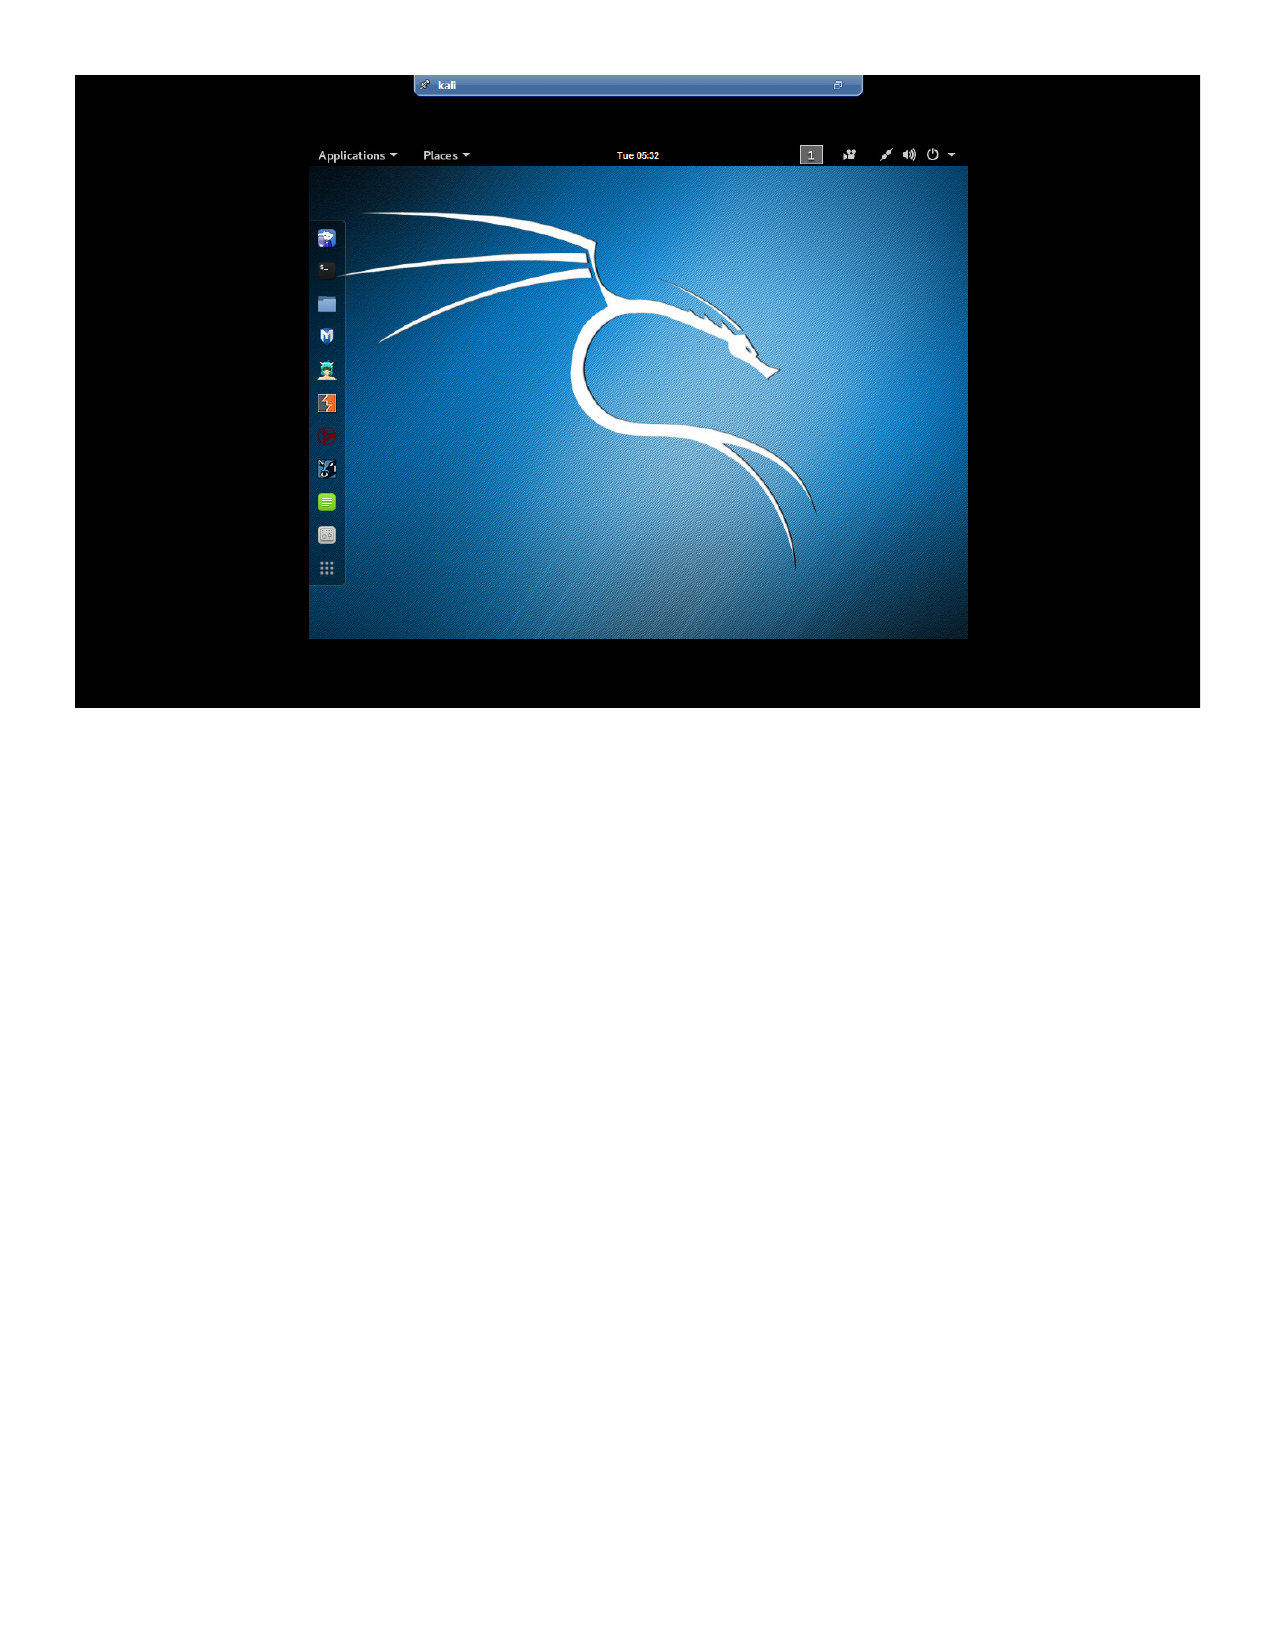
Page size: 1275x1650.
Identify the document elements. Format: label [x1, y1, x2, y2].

picture [75, 75, 1200, 708]
